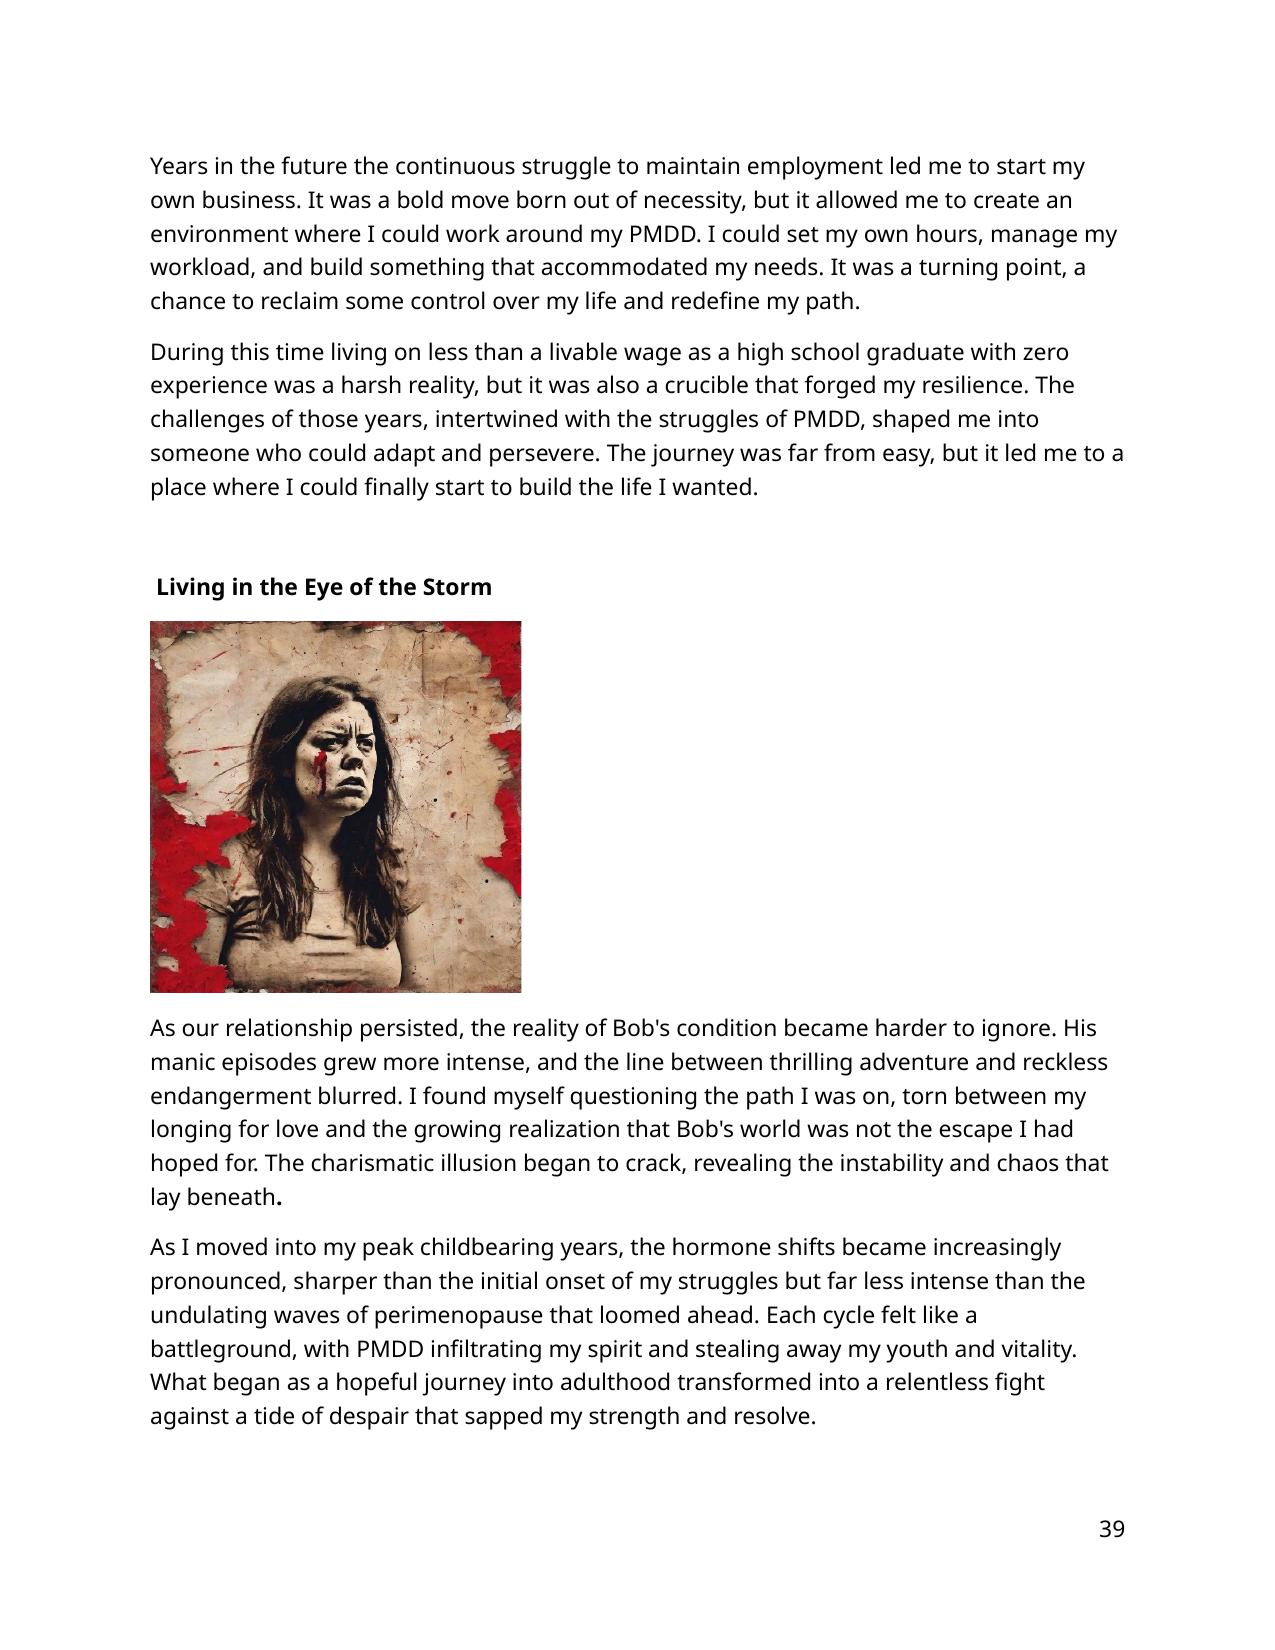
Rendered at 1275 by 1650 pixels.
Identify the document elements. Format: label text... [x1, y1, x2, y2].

text Living in the Eye of the Storm [150, 571, 1125, 602]
text During this time living on less than a livable wage as a high school graduate with zero experience was a harsh reality, but it was also a crucible that forged my resilience. The challenges of those years, intertwined with the struggles of PMDD, shaped me into someone who could adapt and persevere. The journey was far from easy, but it led me to a place where I could finally start to build the life I wanted. [150, 335, 1125, 502]
picture [150, 621, 522, 993]
text Years in the future the continuous struggle to maintain employment led me to start my own business. It was a bold move born out of necessity, but it allowed me to create an environment where I could work around my PMDD. I could set my own hours, manage my workload, and build something that accommodated my needs. It was a turning point, a chance to reclaim some control over my life and redefine my path. [150, 150, 1125, 316]
text As I moved into my peak childbearing years, the hormone shifts became increasingly pronounced, sharper than the initial onset of my struggles but far less intense than the undulating waves of perimenopause that loomed ahead. Each cycle felt like a battleground, with PMDD infiltrating my spirit and stealing away my youth and vitality. What began as a hopeful journey into adulthood transformed into a relentless fight against a tide of despair that sapped my strength and resolve. [150, 1231, 1125, 1431]
text As our relationship persisted, the reality of Bob's condition became harder to ignore. His manic episodes grew more intense, and the line between thrilling adventure and reckless endangerment blurred. I found myself questioning the path I was on, torn between my longing for love and the growing realization that Bob's world was not the escape I had hoped for. The charismatic illusion began to crack, revealing the instability and chaos that lay beneath. [150, 1012, 1125, 1212]
